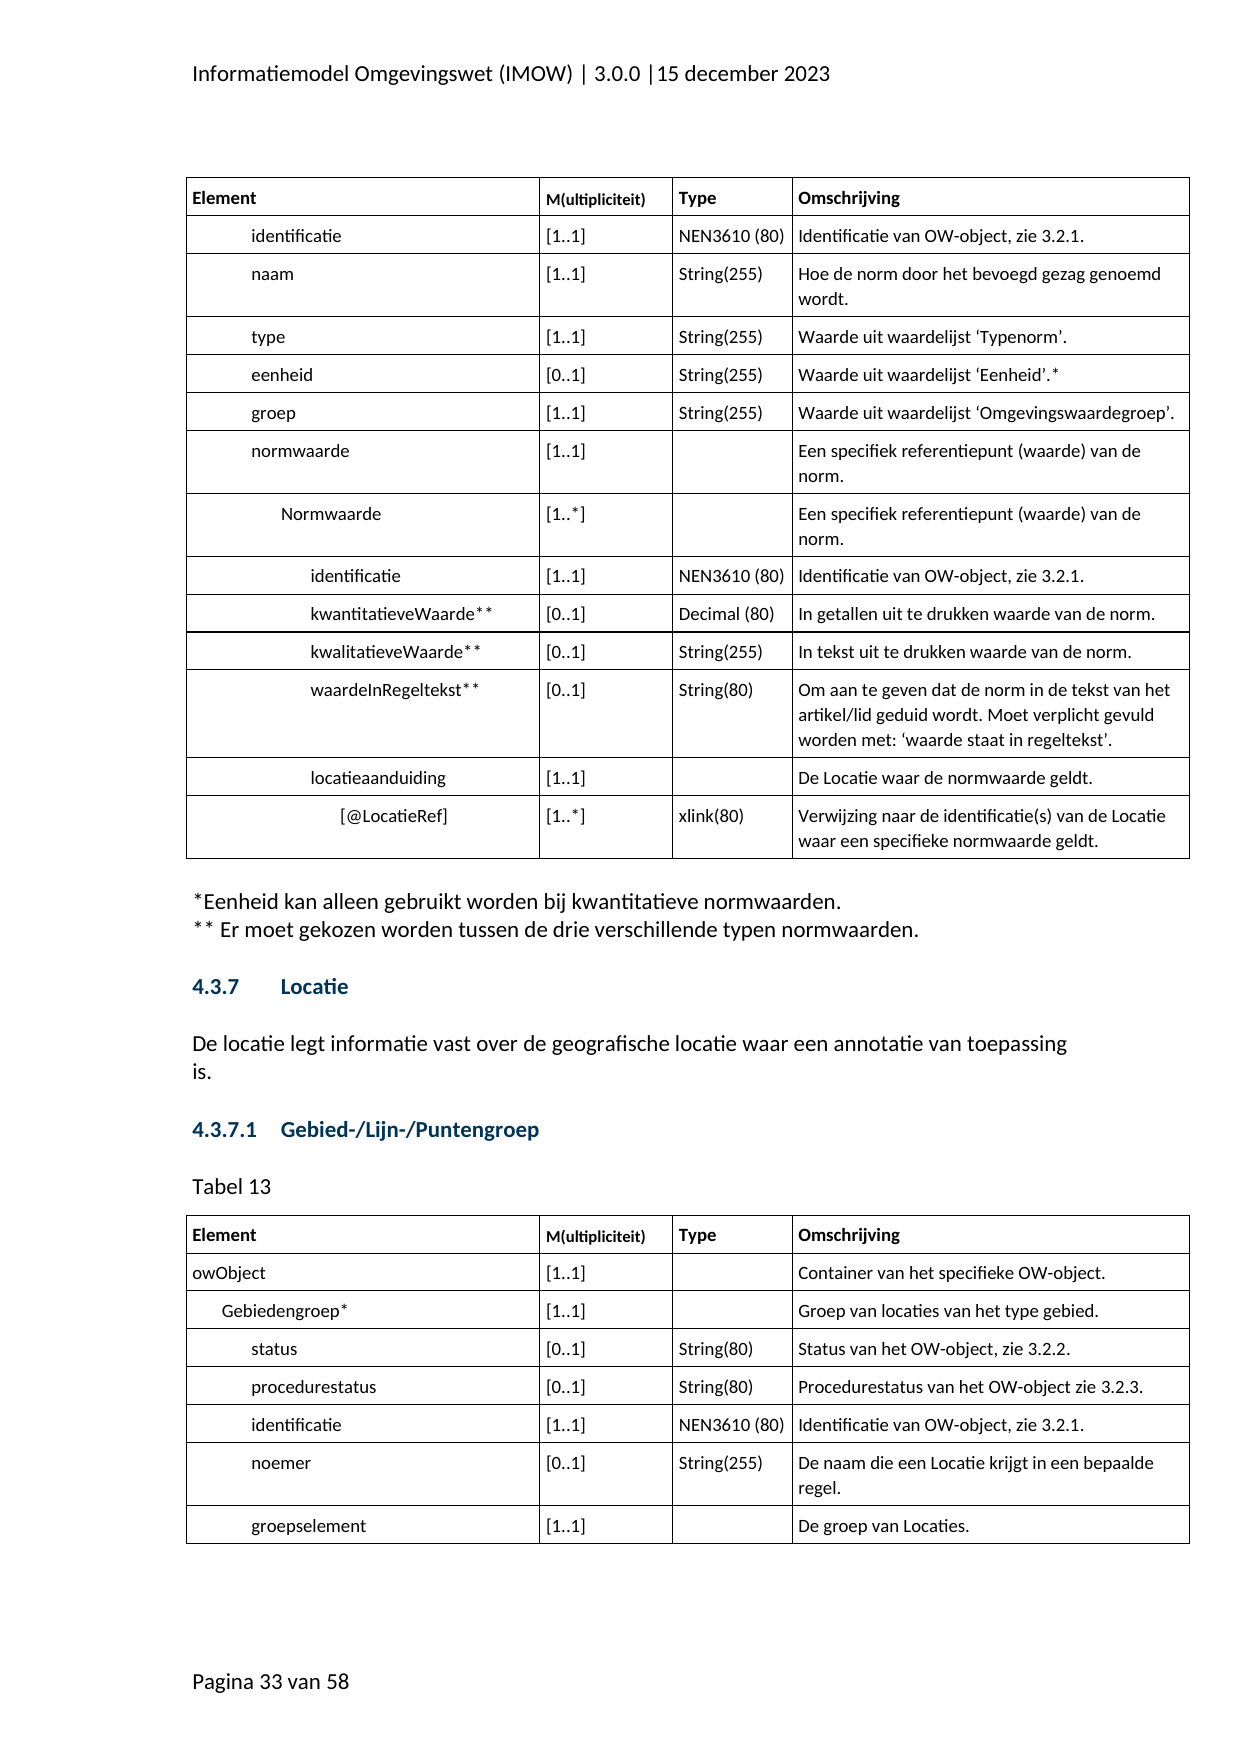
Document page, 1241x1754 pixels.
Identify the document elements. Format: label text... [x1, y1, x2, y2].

table_cell waardeInRegeltekst** [187, 670, 539, 757]
table_cell naam [187, 254, 539, 316]
table_cell Groep van locaties van het type gebied. [793, 1291, 1189, 1328]
text De locatie legt informatie vast over de geografische locatie waar een annotatie van toepassing is. [192, 1029, 1092, 1086]
table_cell kwantitatieveWaarde** [187, 595, 539, 631]
table_cell In tekst uit te drukken waarde van de norm. [793, 633, 1189, 669]
table_cell De naam die een Locatie krijgt in een bepaalde regel. [793, 1443, 1189, 1505]
table_header M(ultipliciteit) [540, 178, 672, 215]
table_cell [673, 1291, 792, 1328]
table_cell [0..1] [540, 1329, 672, 1366]
table_cell String(255) [673, 317, 792, 354]
table_cell [1..1] [540, 557, 672, 593]
table_cell String(80) [673, 1329, 792, 1366]
table_header Element [187, 178, 539, 215]
table_cell eenheid [187, 355, 539, 392]
table_header Element [187, 1216, 539, 1252]
table_cell De Locatie waar de normwaarde geldt. [793, 758, 1189, 795]
table_header Type [673, 178, 792, 215]
table_cell Hoe de norm door het bevoegd gezag genoemd wordt. [793, 254, 1189, 316]
table_cell [673, 431, 792, 493]
table_cell Verwijzing naar de identificatie(s) van de Locatie waar een specifieke normwaarde geldt. [793, 796, 1189, 858]
table_cell kwalitatieveWaarde** [187, 633, 539, 669]
table_cell String(80) [673, 1367, 792, 1404]
table_cell String(255) [673, 1443, 792, 1505]
table_cell Identificatie van OW-object, zie 3.2.1. [793, 557, 1189, 593]
table_cell [@LocatieRef] [187, 796, 539, 858]
table_cell [1..1] [540, 1405, 672, 1442]
table_cell String(255) [673, 254, 792, 316]
table_cell locatieaanduiding [187, 758, 539, 795]
table_cell Identificatie van OW-object, zie 3.2.1. [793, 216, 1189, 253]
table_cell Normwaarde [187, 494, 539, 556]
table_cell procedurestatus [187, 1367, 539, 1404]
table_cell [0..1] [540, 670, 672, 757]
table_cell De groep van Locaties. [793, 1506, 1189, 1543]
table_cell String(255) [673, 393, 792, 430]
table_cell Container van het specifieke OW-object. [793, 1254, 1189, 1290]
table_cell String(255) [673, 633, 792, 669]
subtitle Locatie [192, 972, 1092, 1000]
table_cell identificatie [187, 1405, 539, 1442]
table_cell [1..*] [540, 494, 672, 556]
table_cell NEN3610 (80) [673, 216, 792, 253]
table_cell [673, 494, 792, 556]
table_cell String(80) [673, 670, 792, 757]
table_cell In getallen uit te drukken waarde van de norm. [793, 595, 1189, 631]
table_cell noemer [187, 1443, 539, 1505]
table_cell groepselement [187, 1506, 539, 1543]
table_cell [1..1] [540, 393, 672, 430]
table_cell xlink(80) [673, 796, 792, 858]
table_cell [1..1] [540, 1291, 672, 1328]
text ** Er moet gekozen worden tussen de drie verschillende typen normwaarden. [192, 915, 1092, 943]
table_cell [1..1] [540, 254, 672, 316]
table_header Type [673, 1216, 792, 1252]
text *Eenheid kan alleen gebruikt worden bij kwantitatieve normwaarden. [192, 887, 1092, 915]
table_header Omschrijving [793, 178, 1189, 215]
table_cell Decimal (80) [673, 595, 792, 631]
table_cell [0..1] [540, 633, 672, 669]
table_cell [1..1] [540, 216, 672, 253]
table_cell Waarde uit waardelijst ‘Omgevingswaardegroep’. [793, 393, 1189, 430]
table_cell [673, 1506, 792, 1543]
table_cell String(255) [673, 355, 792, 392]
table_cell Een specifiek referentiepunt (waarde) van de norm. [793, 494, 1189, 556]
table_cell Waarde uit waardelijst ‘Typenorm’. [793, 317, 1189, 354]
table_cell [1..1] [540, 317, 672, 354]
table_cell [1..*] [540, 796, 672, 858]
table_cell Procedurestatus van het OW-object zie 3.2.3. [793, 1367, 1189, 1404]
table_cell [0..1] [540, 1443, 672, 1505]
table_header M(ultipliciteit) [540, 1216, 672, 1252]
subtitle Gebied-/Lijn-/Puntengroep [192, 1115, 1092, 1143]
table_cell Waarde uit waardelijst ‘Eenheid’.* [793, 355, 1189, 392]
table_cell NEN3610 (80) [673, 557, 792, 593]
table_cell identificatie [187, 216, 539, 253]
table_cell identificatie [187, 557, 539, 593]
table_cell owObject [187, 1254, 539, 1290]
table_header Omschrijving [793, 1216, 1189, 1252]
table_cell NEN3610 (80) [673, 1405, 792, 1442]
table_cell Gebiedengroep* [187, 1291, 539, 1328]
table_cell [1..1] [540, 758, 672, 795]
table_cell Status van het OW-object, zie 3.2.2. [793, 1329, 1189, 1366]
table_cell [1..1] [540, 1254, 672, 1290]
table_cell Om aan te geven dat de norm in de tekst van het artikel/lid geduid wordt. Moet verplicht gevuld worden met: ‘waarde staat in regeltekst’. [793, 670, 1189, 757]
table_cell [1..1] [540, 431, 672, 493]
table_cell [0..1] [540, 355, 672, 392]
table_cell [673, 758, 792, 795]
table_cell Een specifiek referentiepunt (waarde) van de norm. [793, 431, 1189, 493]
table_cell [1..1] [540, 1506, 672, 1543]
table_cell [0..1] [540, 1367, 672, 1404]
table_cell [0..1] [540, 595, 672, 631]
table_cell status [187, 1329, 539, 1366]
table_cell groep [187, 393, 539, 430]
table_cell Identificatie van OW-object, zie 3.2.1. [793, 1405, 1189, 1442]
table_cell normwaarde [187, 431, 539, 493]
table_cell type [187, 317, 539, 354]
table_cell [673, 1254, 792, 1290]
